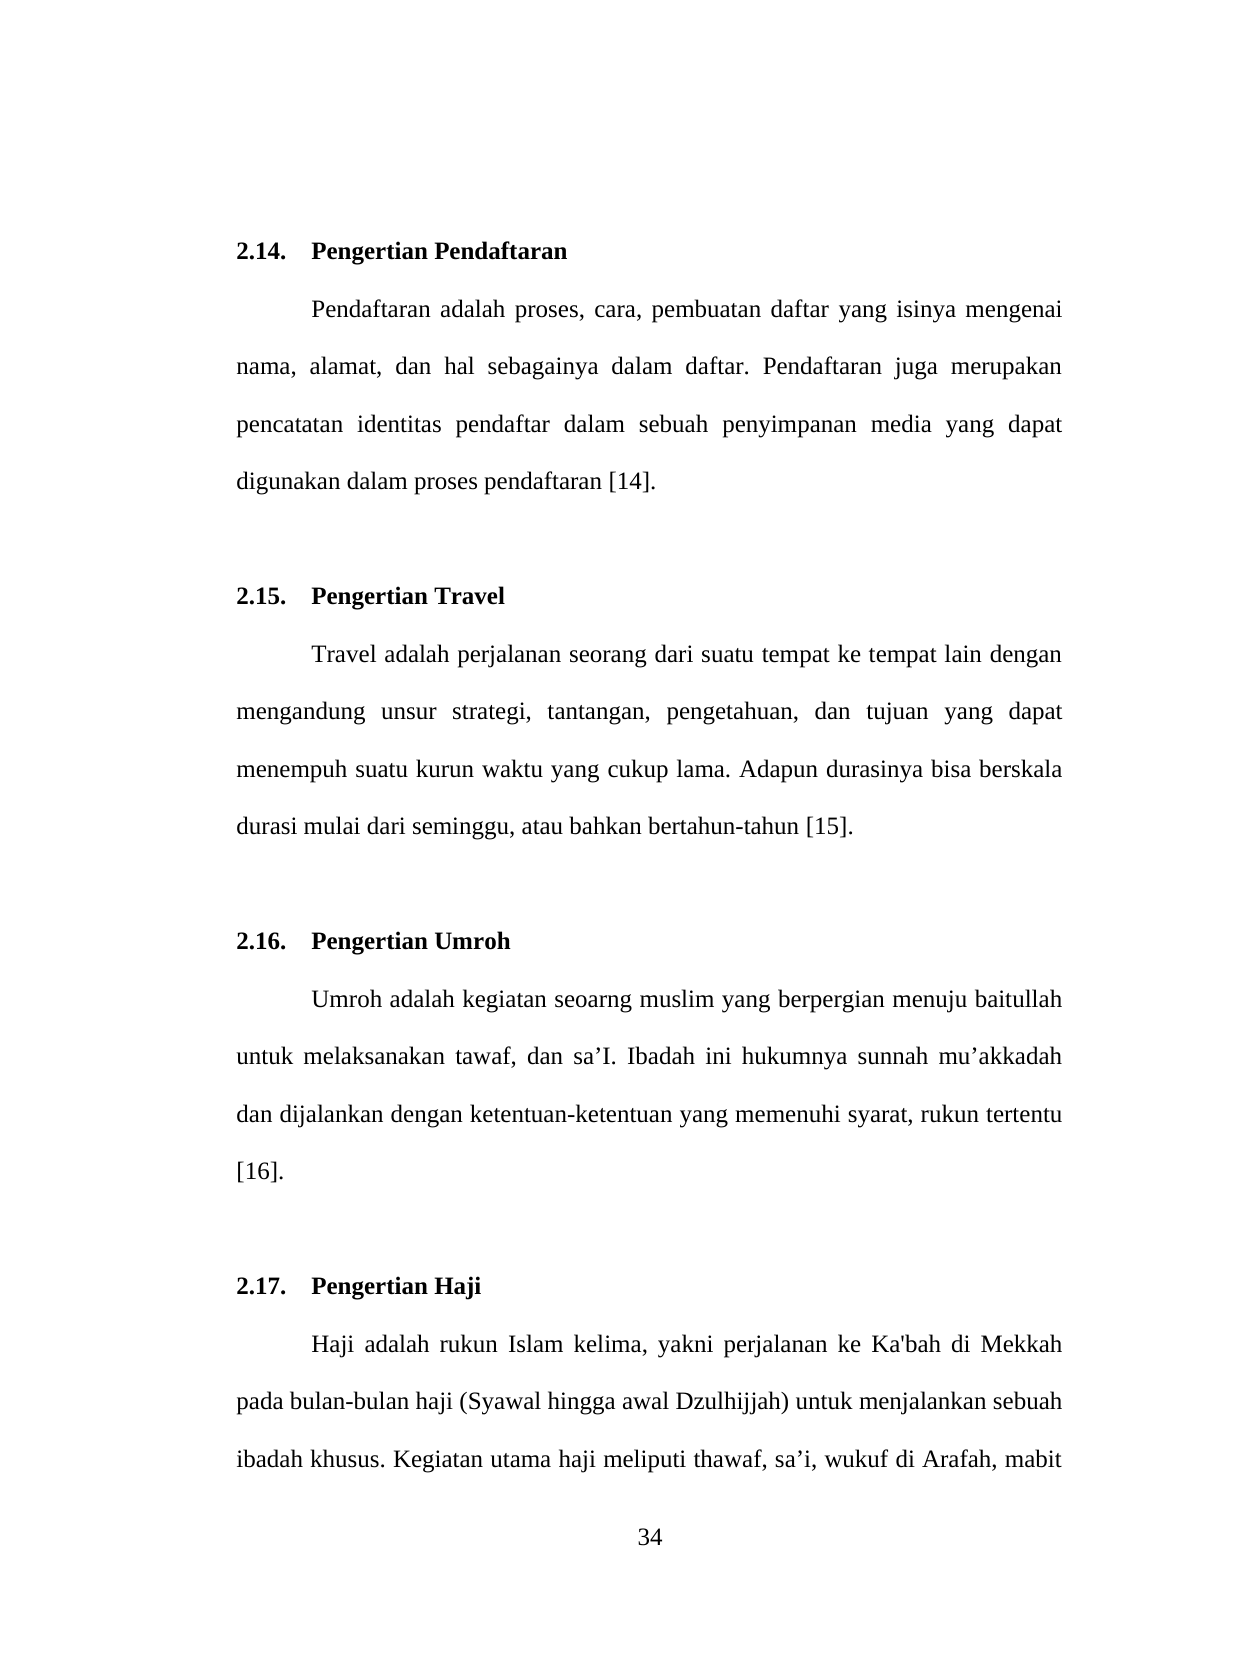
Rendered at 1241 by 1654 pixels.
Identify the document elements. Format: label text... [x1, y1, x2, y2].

text Pengertian Pendaftaran [236, 236, 1063, 265]
text Pengertian Travel [236, 581, 1063, 610]
text Pengertian Umroh [236, 926, 1063, 955]
text Travel adalah perjalanan seorang dari suatu tempat ke tempat lain dengan mengandung unsur strategi, tantangan, pengetahuan, dan tujuan yang dapat menempuh suatu kurun waktu yang cukup lama. Adapun durasinya bisa berskala durasi mulai dari seminggu, atau bahkan bertahun-tahun . [236, 639, 1063, 840]
text Umroh adalah kegiatan seoarng muslim yang berpergian menuju baitullah untuk melaksanakan tawaf, dan sa’I. Ibadah ini hukumnya sunnah mu’akkadah dan dijalankan dengan ketentuan-ketentuan yang memenuhi syarat, rukun tertentu . [236, 984, 1063, 1185]
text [236, 1329, 1063, 1472]
text Pengertian Haji [236, 1271, 1063, 1300]
text Pendaftaran adalah proses, cara, pembuatan daftar yang isinya mengenai nama, alamat, dan hal sebagainya dalam daftar. Pendaftaran juga merupakan pencatatan identitas pendaftar dalam sebuah penyimpanan media yang dapat digunakan dalam proses pendaftaran . [236, 294, 1063, 495]
